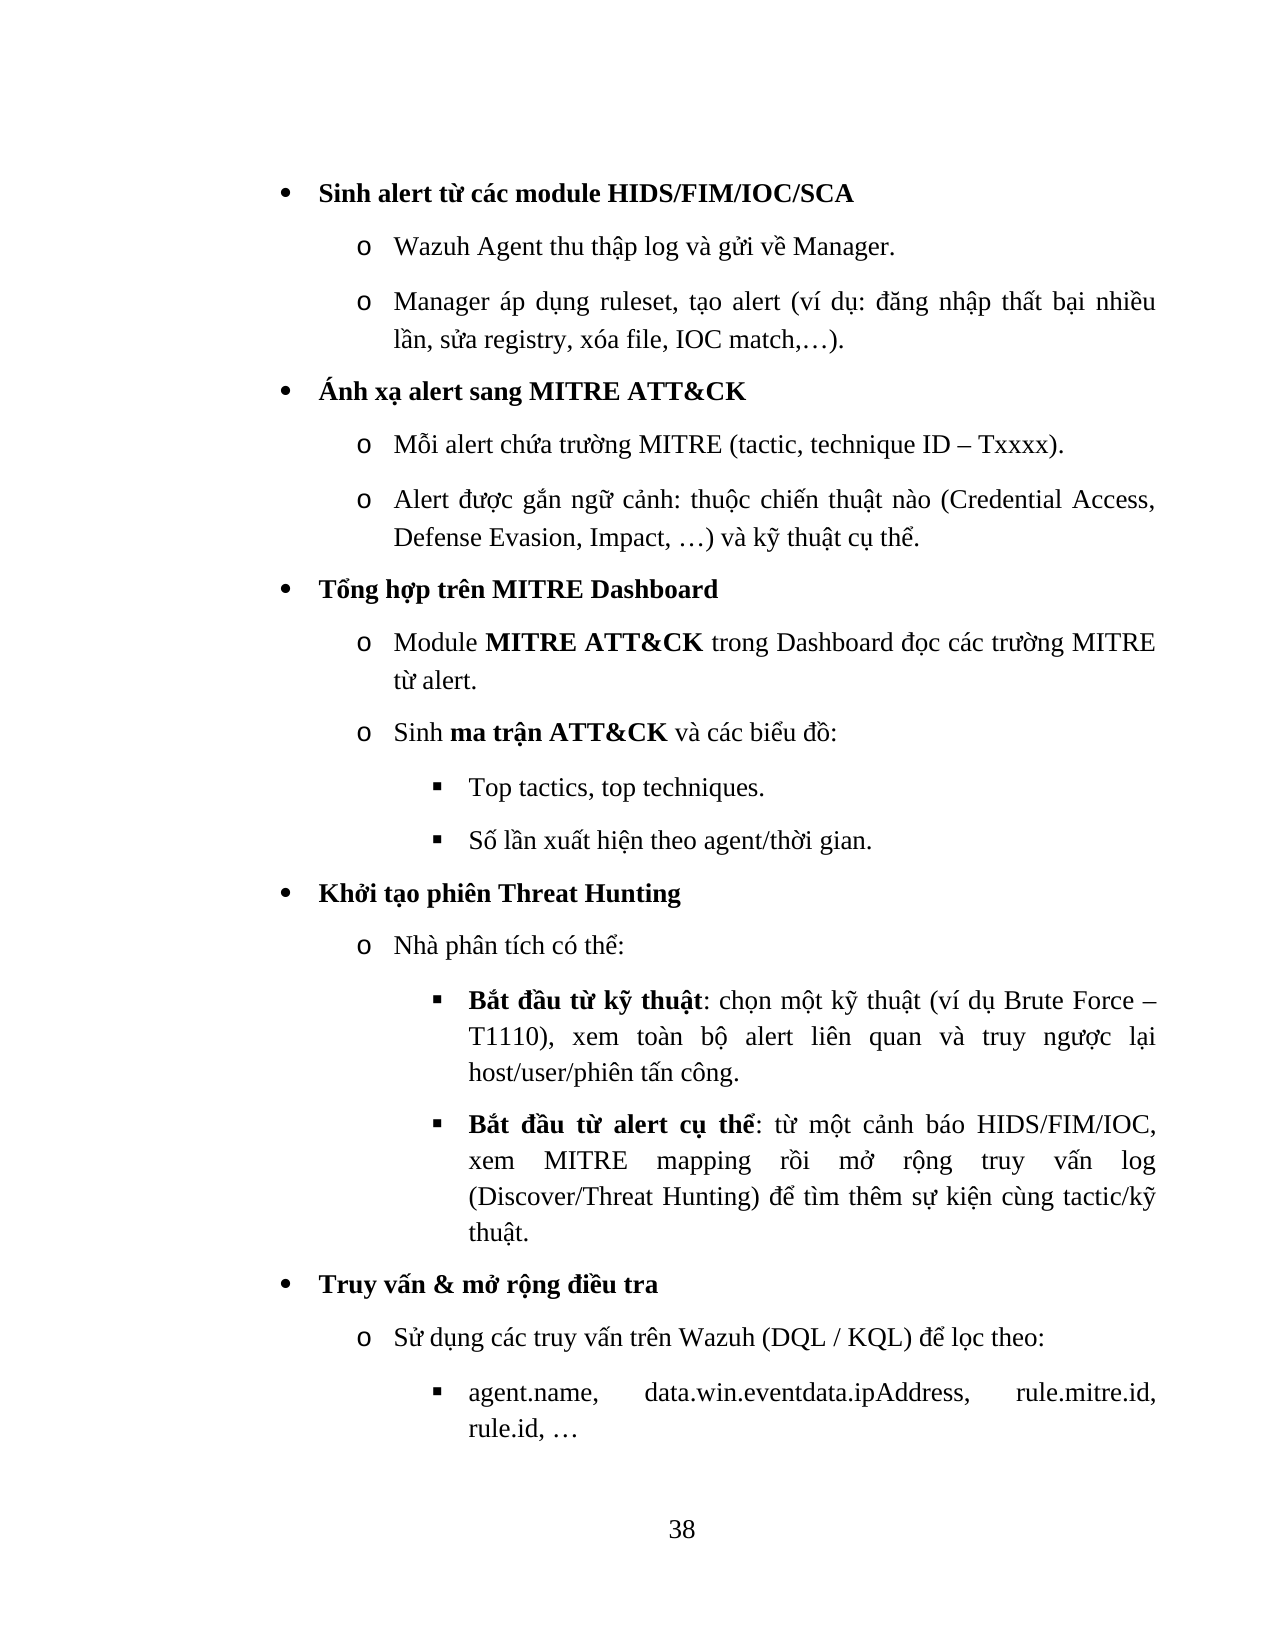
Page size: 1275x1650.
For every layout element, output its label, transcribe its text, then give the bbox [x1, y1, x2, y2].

list Mỗi alert chứa trường MITRE (tactic, technique ID – Txxxx). [356, 428, 1157, 461]
list Khởi tạo phiên Threat Hunting [281, 877, 1157, 908]
list Module MITRE ATT&CK trong Dashboard đọc các trường MITRE từ alert. [356, 626, 1157, 695]
list Bắt đầu từ alert cụ thể: từ một cảnh báo HIDS/FIM/IOC, xem MITRE mapping rồi mở rộng truy vấn log (Discover/Threat Hunting) để tìm thêm sự kiện cùng tactic/kỹ thuật. [431, 1108, 1157, 1247]
list Ánh xạ alert sang MITRE ATT&CK [281, 375, 1157, 407]
list Nhà phân tích có thể: [356, 929, 1157, 963]
list Alert được gắn ngữ cảnh: thuộc chiến thuật nào (Credential Access, Defense Evasion, Impact, …) và kỹ thuật cụ thể. [356, 483, 1157, 552]
list Số lần xuất hiện theo agent/thời gian. [431, 824, 1157, 855]
list Top tactics, top techniques. [431, 772, 1157, 803]
list Tổng hợp trên MITRE Dashboard [281, 573, 1157, 605]
list Sinh alert từ các module HIDS/FIM/IOC/SCA [281, 177, 1157, 208]
list Wazuh Agent thu thập log và gửi về Manager. [356, 230, 1157, 263]
list Sử dụng các truy vấn trên Wazuh (DQL / KQL) để lọc theo: [356, 1321, 1157, 1354]
list Sinh ma trận ATT&CK và các biểu đồ: [356, 716, 1157, 750]
list Truy vấn & mở rộng điều tra [281, 1268, 1157, 1299]
list agent.name, data.win.eventdata.ipAddress, rule.mitre.id, rule.id, … [431, 1376, 1157, 1443]
list Manager áp dụng ruleset, tạo alert (ví dụ: đăng nhập thất bại nhiều lần, sửa registry, xóa file, IOC match,…). [356, 285, 1157, 354]
list Bắt đầu từ kỹ thuật: chọn một kỹ thuật (ví dụ Brute Force – T1110), xem toàn bộ alert liên quan và truy ngược lại host/user/phiên tấn công. [431, 984, 1157, 1087]
